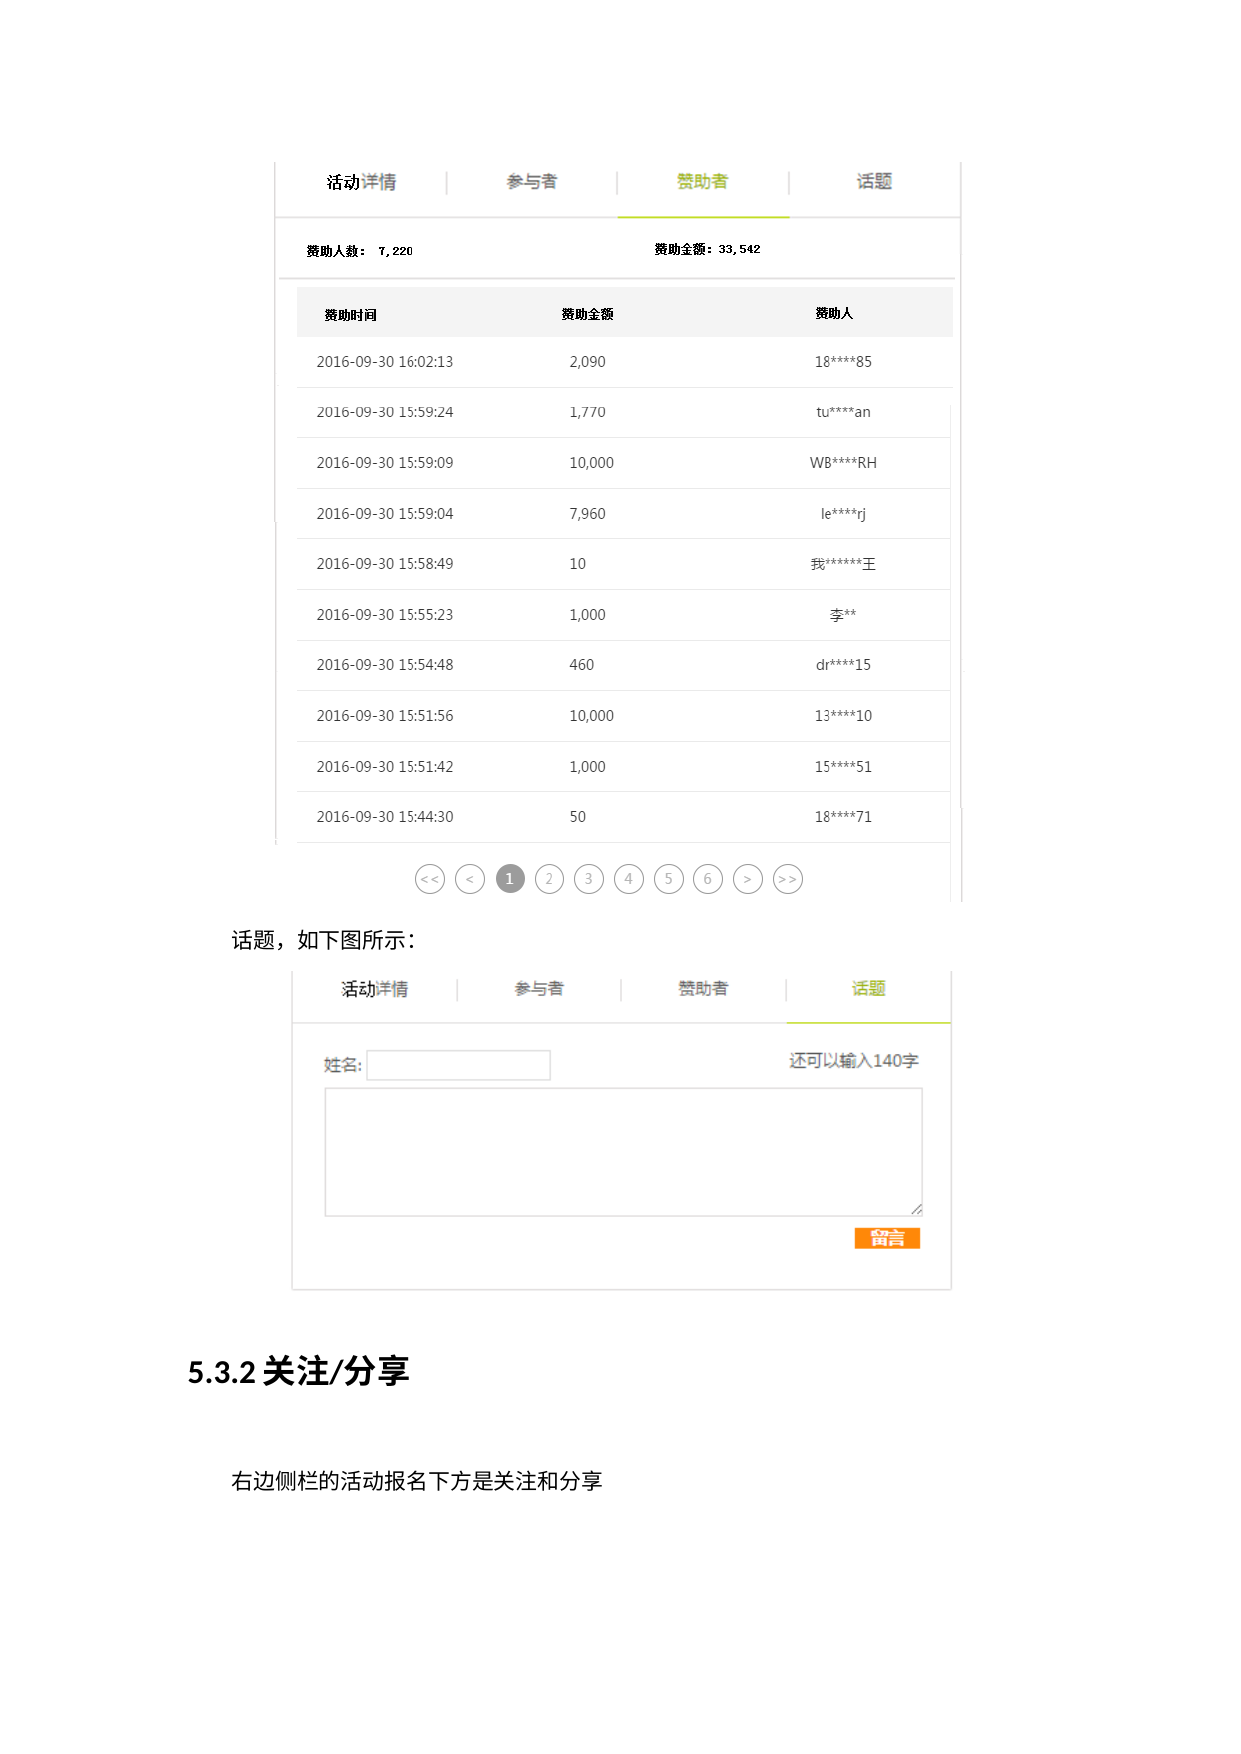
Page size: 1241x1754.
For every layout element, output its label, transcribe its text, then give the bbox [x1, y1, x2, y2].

subtitle 关注/分享 [187, 1337, 1053, 1402]
picture [273, 162, 967, 902]
text 右边侧栏的活动报名下方是关注和分享 [187, 1464, 1053, 1496]
text 话题，如下图所示： [187, 923, 1053, 955]
picture [286, 971, 955, 1292]
